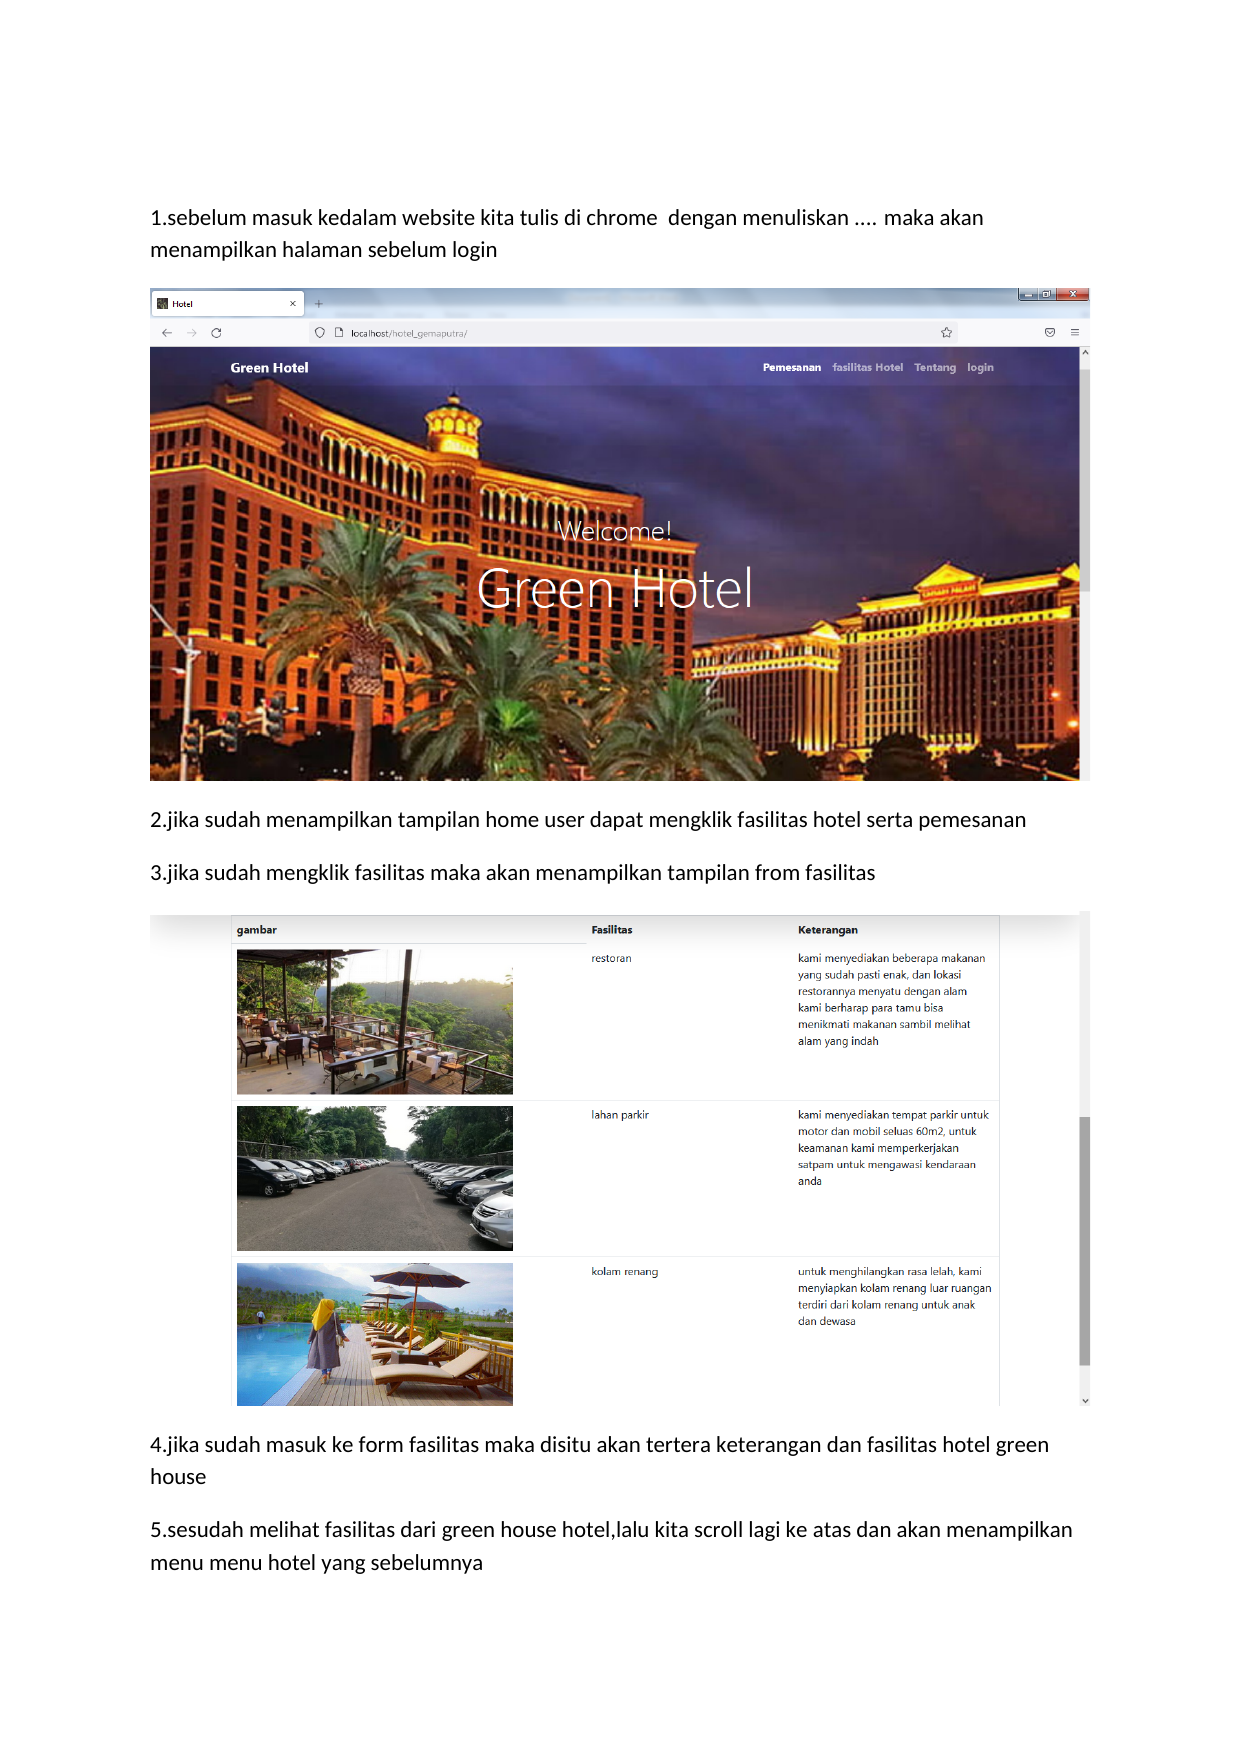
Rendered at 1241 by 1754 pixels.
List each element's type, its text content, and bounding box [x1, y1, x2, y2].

text 2.jika sudah menampilkan tampilan home user dapat mengklik fasilitas hotel serta pemesanan [150, 805, 1090, 833]
text 3.jika sudah mengklik fasilitas maka akan menampilkan tampilan from fasilitas [150, 858, 1090, 886]
text 1.sebelum masuk kedalam website kita tulis di chrome dengan menuliskan .... maka akan menampilkan halaman sebelum login [150, 203, 1090, 263]
picture [150, 911, 1091, 1406]
picture [150, 288, 1091, 781]
text 5.sesudah melihat fasilitas dari green house hotel,lalu kita scroll lagi ke atas dan akan menampilkan menu menu hotel yang sebelumnya [150, 1515, 1090, 1576]
text 4.jika sudah masuk ke form fasilitas maka disitu akan tertera keterangan dan fasilitas hotel green house [150, 1430, 1090, 1490]
